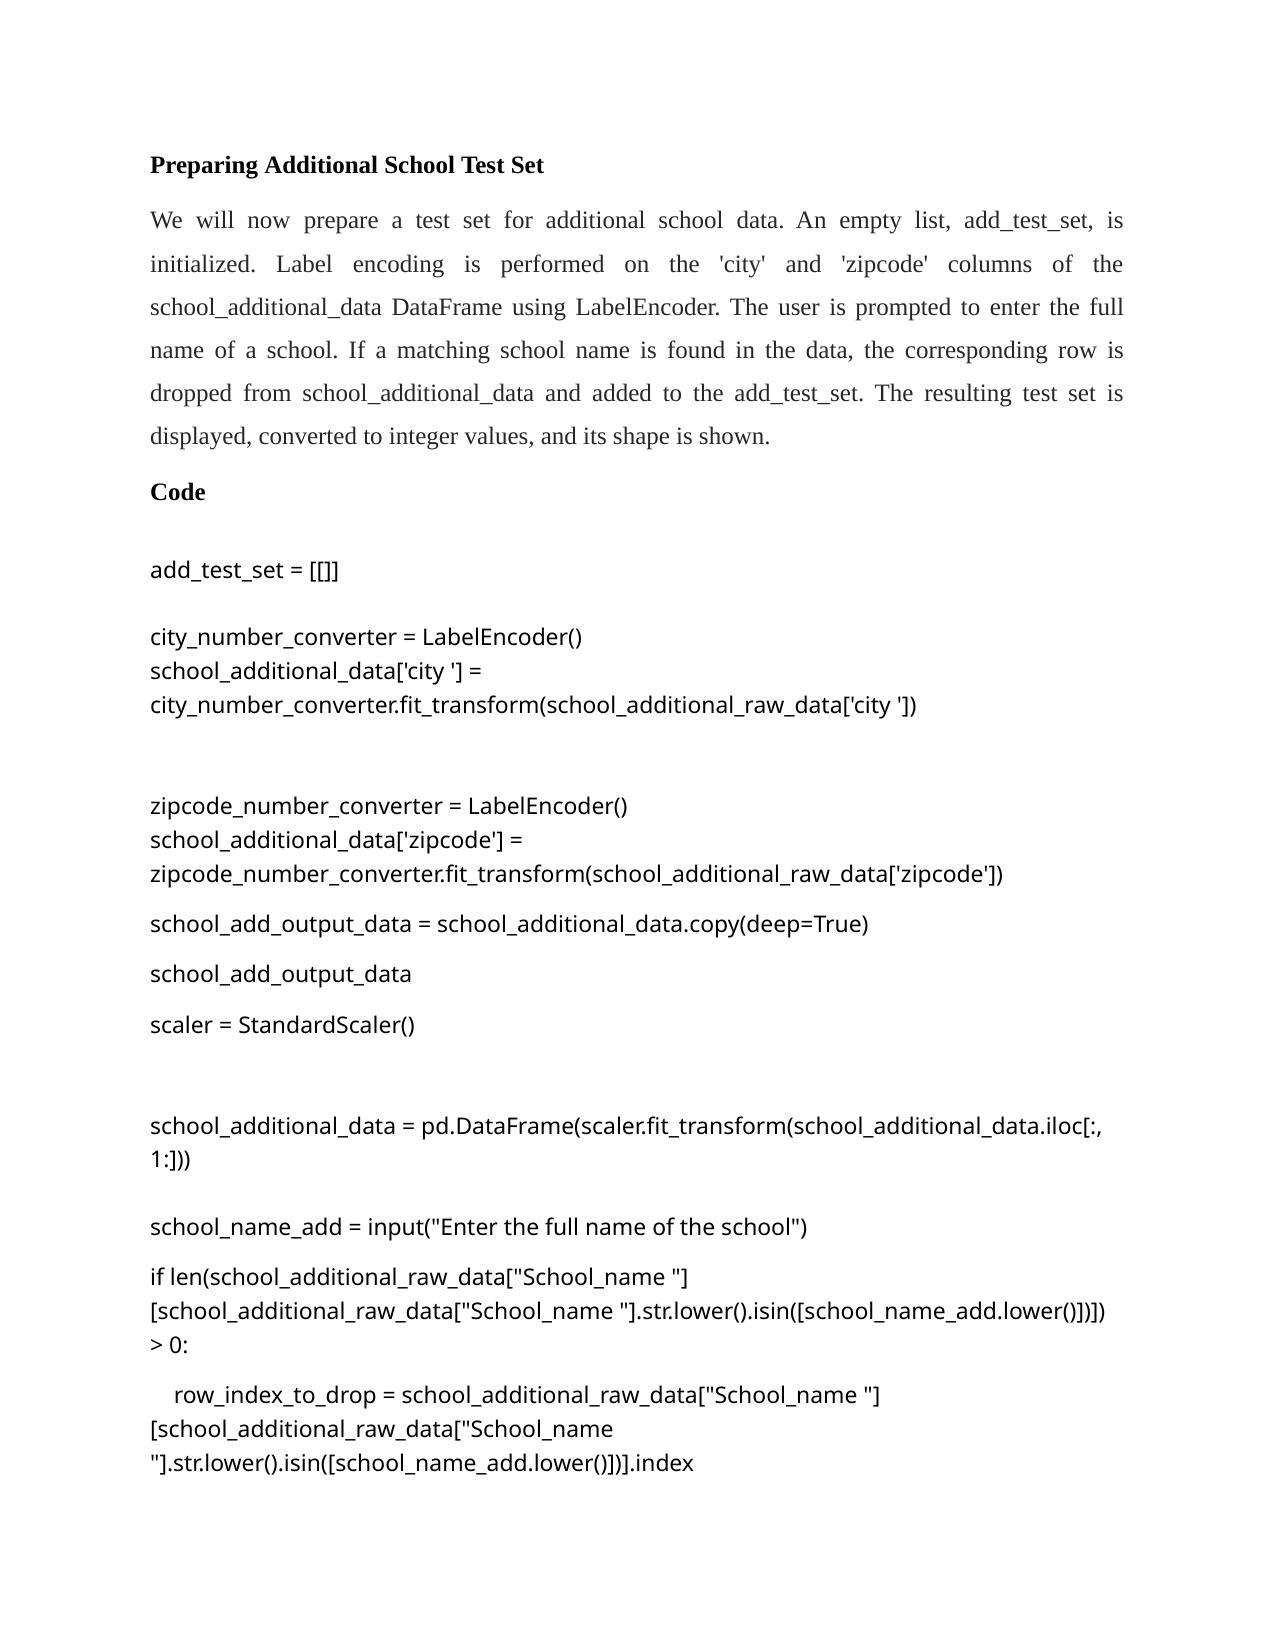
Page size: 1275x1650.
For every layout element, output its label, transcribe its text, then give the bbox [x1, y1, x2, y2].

text school_add_output_data [150, 958, 1125, 989]
text school_add_output_data = school_additional_data.copy(deep=True) [150, 908, 1125, 939]
text We will now prepare a test set for additional school data. An empty list, add_test_set, is initialized. Label encoding is performed on the 'city' and 'zipcode' columns of the school_additional_data DataFrame using LabelEncoder. The user is prompted to enter the full name of a school. If a matching school name is found in the data, the corresponding row is dropped from school_additional_data and added to the add_test_set. The resulting test set is displayed, converted to integer values, and its shape is shown. [150, 206, 1125, 450]
text if len(school_additional_raw_data["School_name "][school_additional_raw_data["School_name "].str.lower().isin([school_name_add.lower()])]) > 0: [150, 1261, 1125, 1360]
subtitle Code [150, 477, 1125, 506]
text add_test_set = [[]] city_number_converter = LabelEncoder() school_additional_data['city '] = city_number_converter.fit_transform(school_additional_raw_data['city ']) zipcode_number_converter = LabelEncoder() school_additional_data['zipcode'] = zipcode_number_converter.fit_transform(school_additional_raw_data['zipcode']) [150, 520, 1125, 889]
text row_index_to_drop = school_additional_raw_data["School_name "][school_additional_raw_data["School_name "].str.lower().isin([school_name_add.lower()])].index [150, 1379, 1125, 1478]
text school_additional_data = pd.DataFrame(scaler.fit_transform(school_additional_data.iloc[:, 1:])) school_name_add = input("Enter the full name of the school") [150, 1109, 1125, 1242]
text scaler = StandardScaler() [150, 1009, 1125, 1040]
subtitle Preparing Additional School Test Set [150, 150, 1125, 179]
